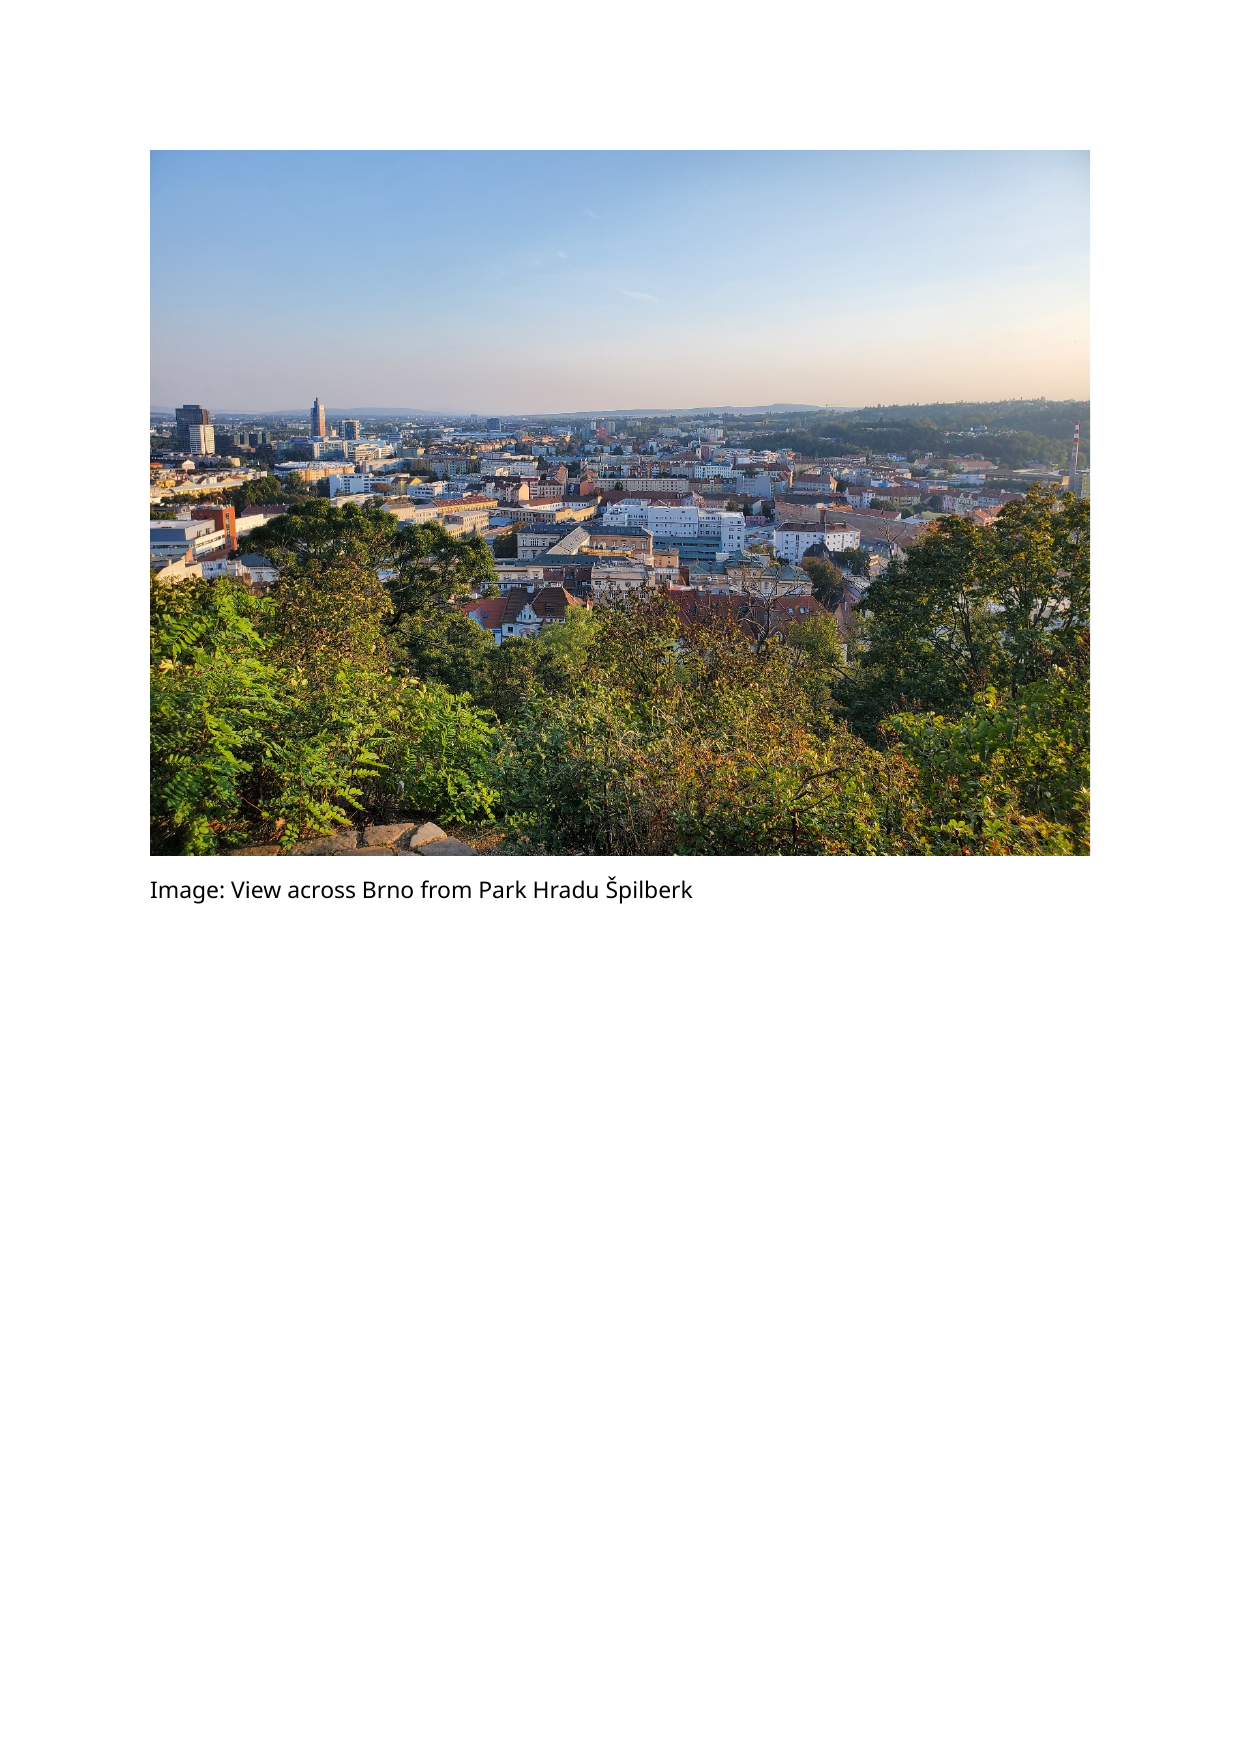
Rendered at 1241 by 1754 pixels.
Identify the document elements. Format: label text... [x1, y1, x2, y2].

picture [150, 150, 1091, 856]
text Image: View across Brno from Park Hradu Špilberk [150, 874, 1090, 906]
